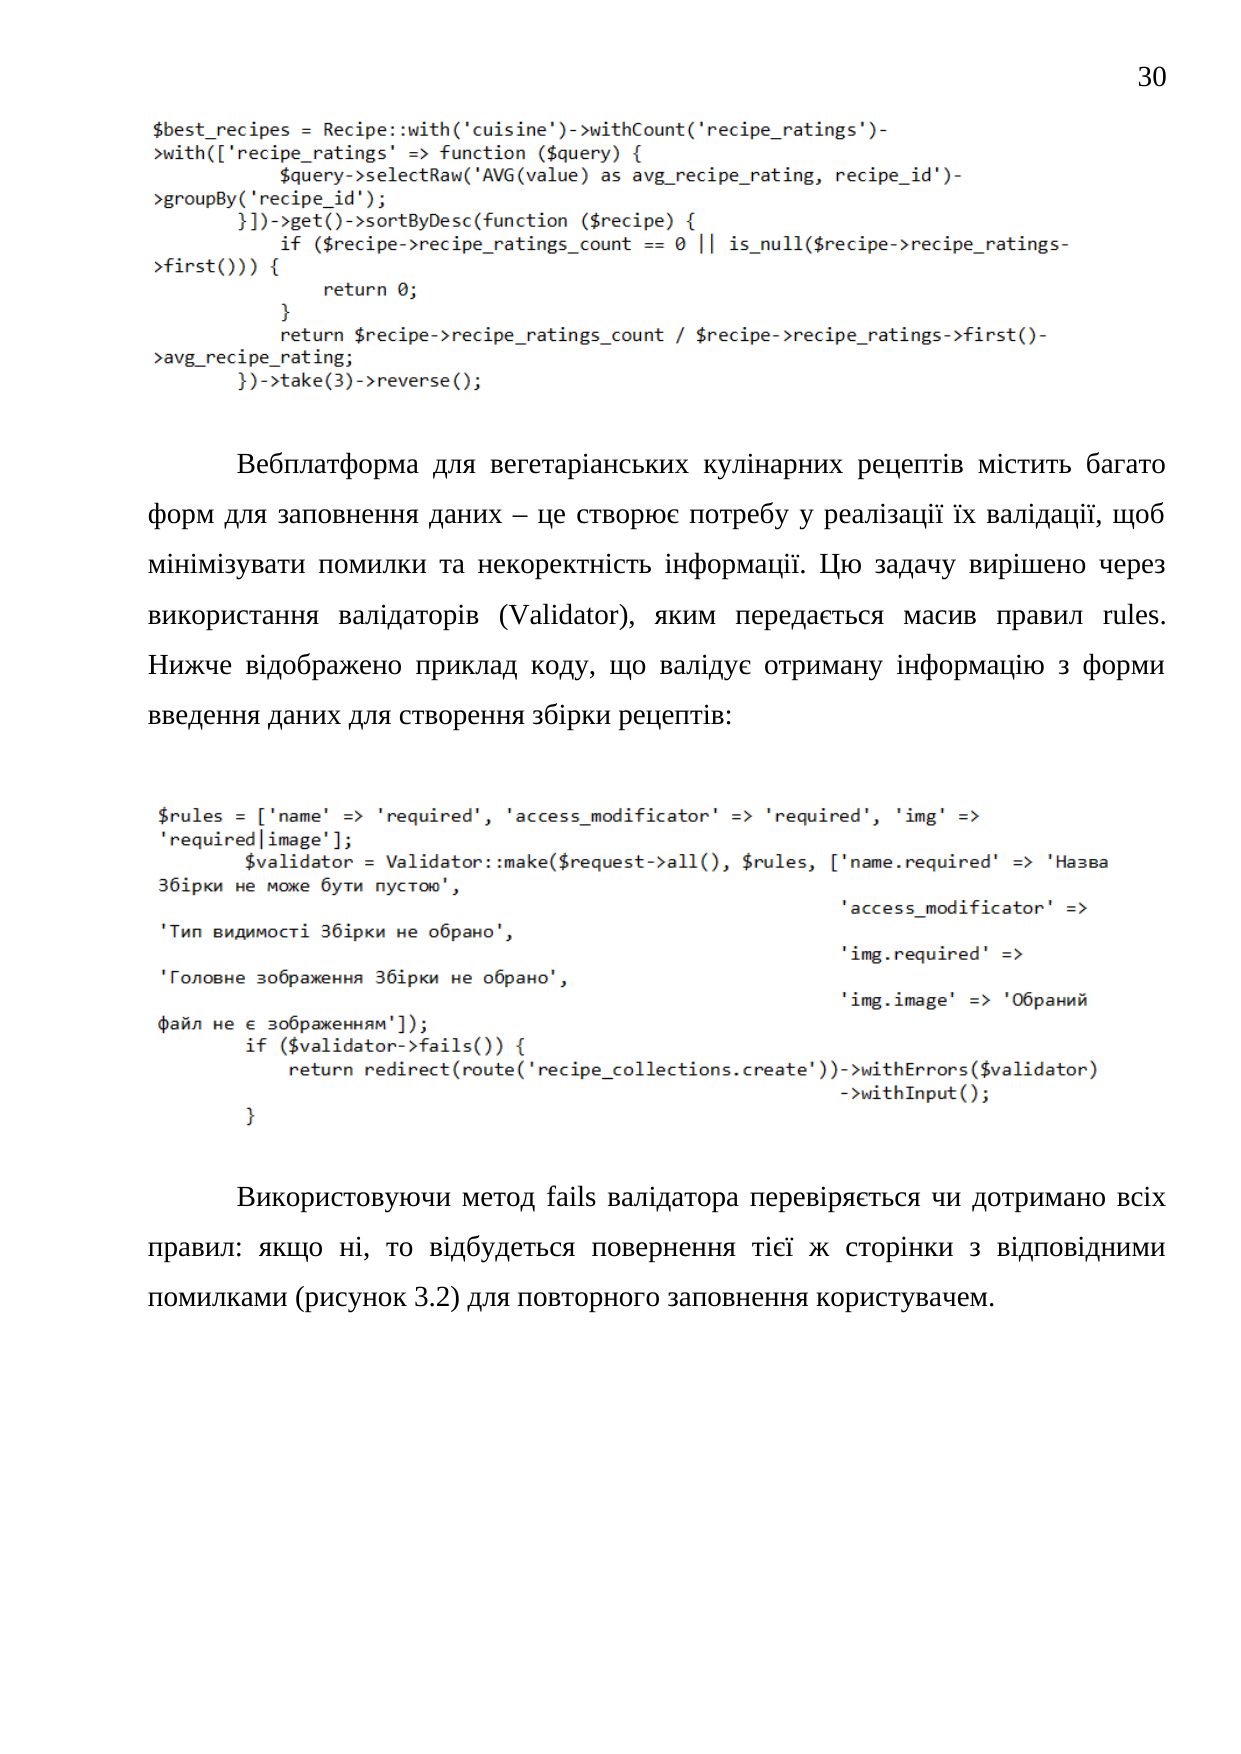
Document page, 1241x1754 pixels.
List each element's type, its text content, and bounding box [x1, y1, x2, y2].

text Використовуючи метод fails валідатора перевіряється чи дотримано всіх правил: якщо ні, то відбудеться повернення тієї ж сторінки з відповідними помилками (рисунок 3.2) для повторного заповнення користувачем. [148, 1179, 1167, 1313]
picture [147, 798, 1113, 1129]
picture [147, 109, 1069, 396]
text Вебплатформа для вегетаріанських кулінарних рецептів містить багато форм для заповнення даних – це створює потребу у реалізації їх валідації, щоб мінімізувати помилки та некоректність інформації. Цю задачу вирішено через використання валідаторів (Validator), яким передається масив правил rules. Нижче відображено приклад коду, що валідує отриману інформацію з форми введення даних для створення збірки рецептів: [148, 446, 1167, 731]
